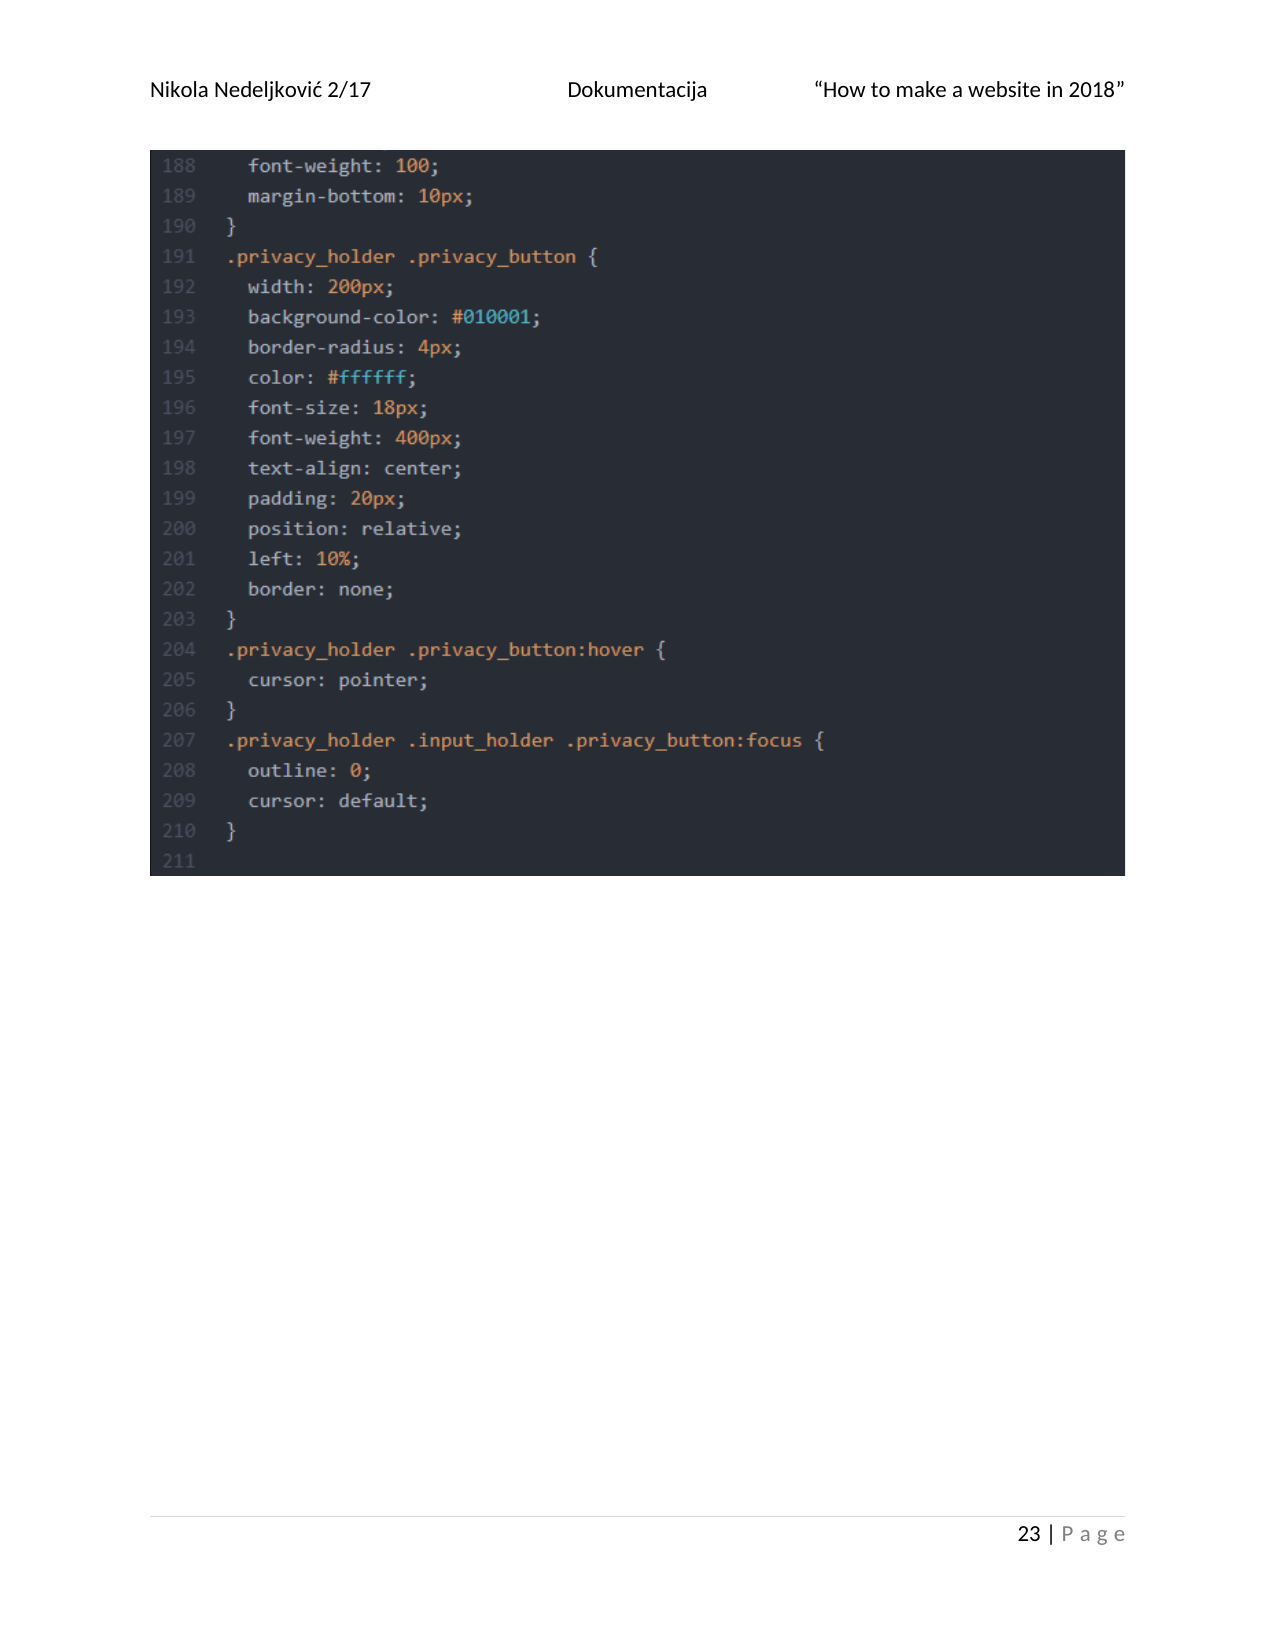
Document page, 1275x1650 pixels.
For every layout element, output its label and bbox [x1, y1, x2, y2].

picture [150, 150, 1125, 876]
